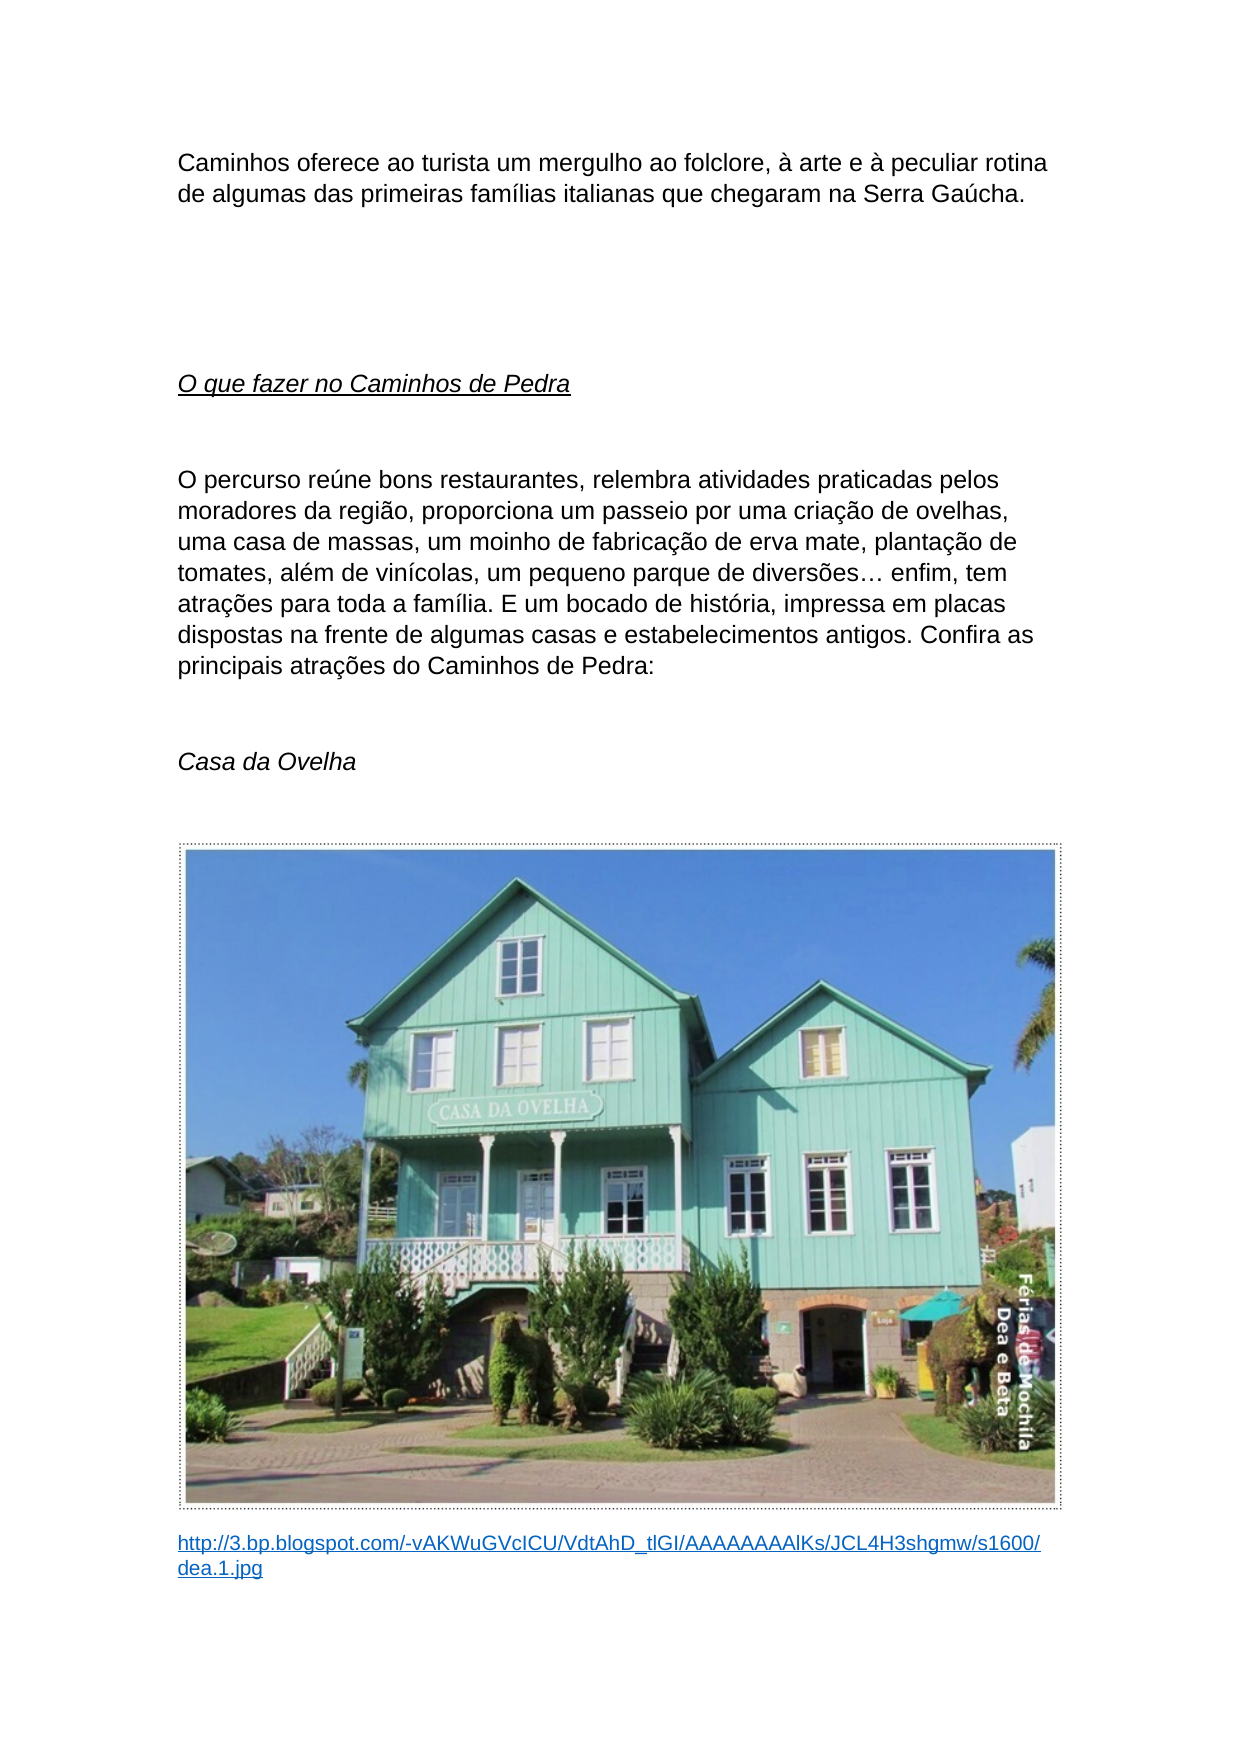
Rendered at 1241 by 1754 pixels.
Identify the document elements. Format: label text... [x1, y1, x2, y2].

picture [177, 842, 1063, 1512]
text O que fazer no Caminhos de Pedra [177, 369, 1063, 398]
text Casa da Ovelha [177, 747, 1063, 775]
text O percurso reúne bons restaurantes, relembra atividades praticadas pelos moradores da região, proporciona um passeio por uma criação de ovelhas, uma casa de massas, um moinho de fabricação de erva mate, plantação de tomates, além de vinícolas, um pequeno parque de diversões… enfim, tem atrações para toda a família. E um bocado de história, impressa em placas dispostas na frente de algumas casas e estabelecimentos antigos. Confira as principais atrações do Caminhos de Pedra: [177, 465, 1063, 680]
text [177, 148, 1063, 207]
text http://3.bp.blogspot.com/-vAKWuGVcICU/VdtAhD_tlGI/AAAAAAAAlKs/JCL4H3shgmw/s1600/dea.1.jpg [177, 1530, 1063, 1580]
